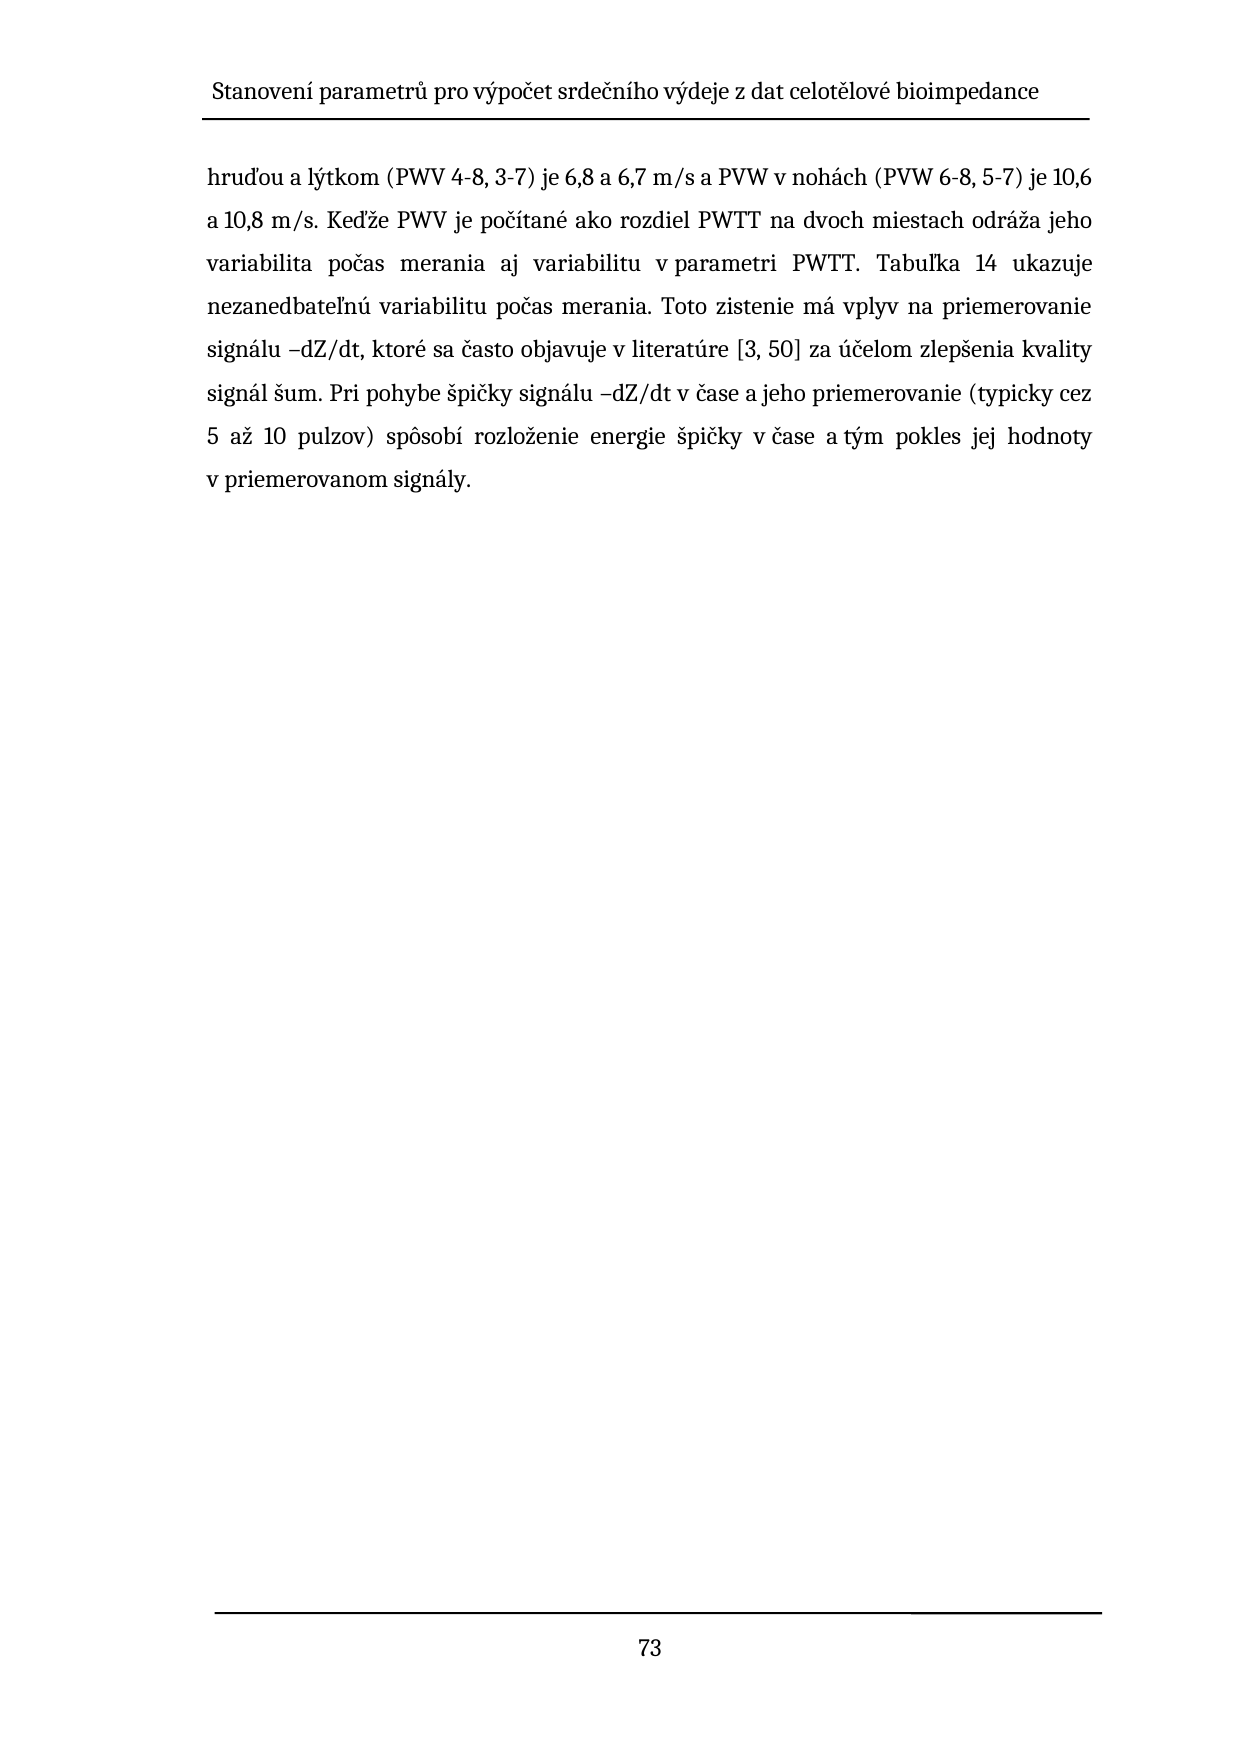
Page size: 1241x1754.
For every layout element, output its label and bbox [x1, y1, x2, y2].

text [207, 163, 1092, 493]
